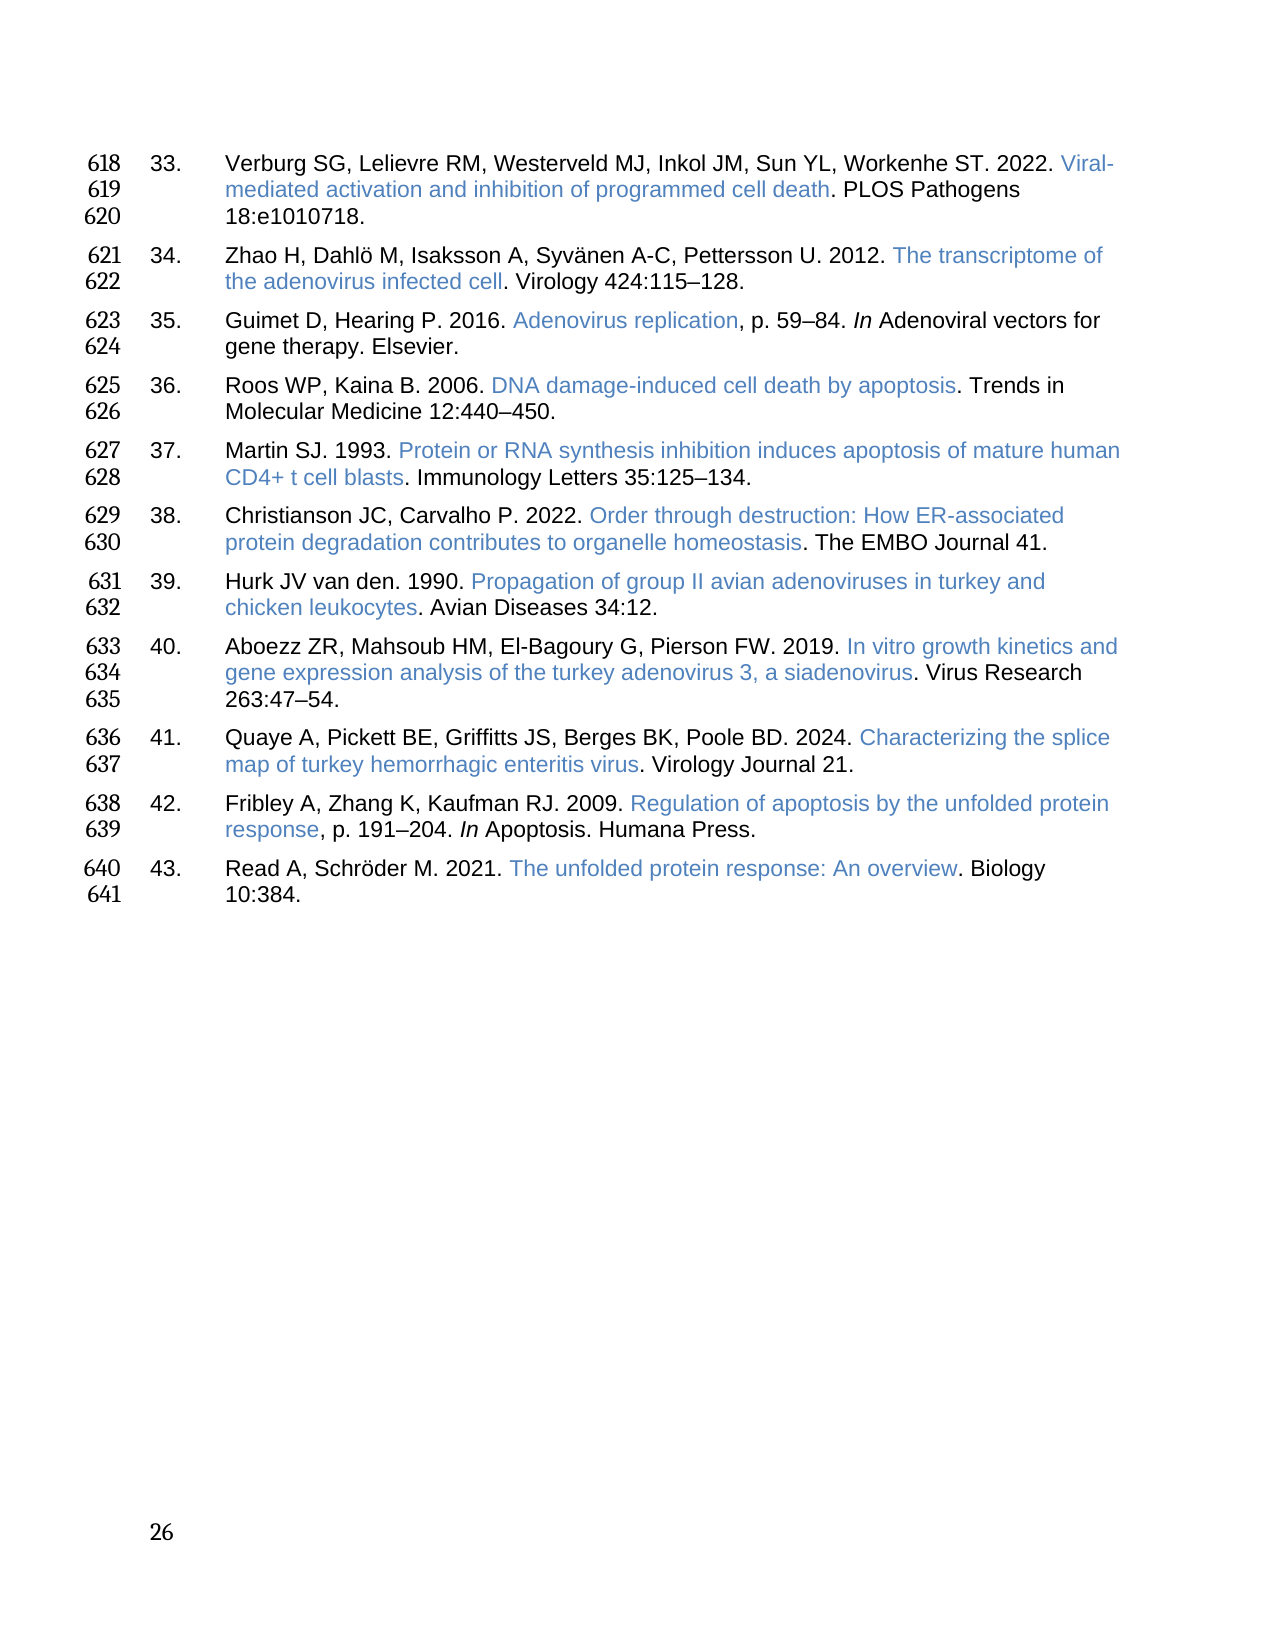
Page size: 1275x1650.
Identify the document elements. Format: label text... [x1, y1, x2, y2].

text 40. Aboezz ZR, Mahsoub HM, El-Bagoury G, Pierson FW. 2019. In vitro growth kinetics and gene expression analysis of the turkey adenovirus 3, a siadenovirus. Virus Research 263:47–54. [150, 633, 1125, 712]
text 42. Fribley A, Zhang K, Kaufman RJ. 2009. Regulation of apoptosis by the unfolded protein response, p. 191–204. In Apoptosis. Humana Press. [150, 789, 1125, 842]
text 38. Christianson JC, Carvalho P. 2022. Order through destruction: How ER‐associated protein degradation contributes to organelle homeostasis. The EMBO Journal 41. [150, 502, 1125, 555]
text 33. Verburg SG, Lelievre RM, Westerveld MJ, Inkol JM, Sun YL, Workenhe ST. 2022. Viral-mediated activation and inhibition of programmed cell death. PLOS Pathogens 18:e1010718. [150, 150, 1125, 229]
text 41. Quaye A, Pickett BE, Griffitts JS, Berges BK, Poole BD. 2024. Characterizing the splice map of turkey hemorrhagic enteritis virus. Virology Journal 21. [150, 724, 1125, 777]
text 35. Guimet D, Hearing P. 2016. Adenovirus replication, p. 59–84. In Adenoviral vectors for gene therapy. Elsevier. [150, 307, 1125, 359]
text 37. Martin SJ. 1993. Protein or RNA synthesis inhibition induces apoptosis of mature human CD4+ t cell blasts. Immunology Letters 35:125–134. [150, 437, 1125, 490]
text 34. Zhao H, Dahlö M, Isaksson A, Syvänen A-C, Pettersson U. 2012. The transcriptome of the adenovirus infected cell. Virology 424:115–128. [150, 242, 1125, 294]
text 43. Read A, Schröder M. 2021. The unfolded protein response: An overview. Biology 10:384. [150, 855, 1125, 907]
text 36. Roos WP, Kaina B. 2006. DNA damage-induced cell death by apoptosis. Trends in Molecular Medicine 12:440–450. [150, 372, 1125, 425]
text 39. Hurk JV van den. 1990. Propagation of group II avian adenoviruses in turkey and chicken leukocytes. Avian Diseases 34:12. [150, 568, 1125, 620]
